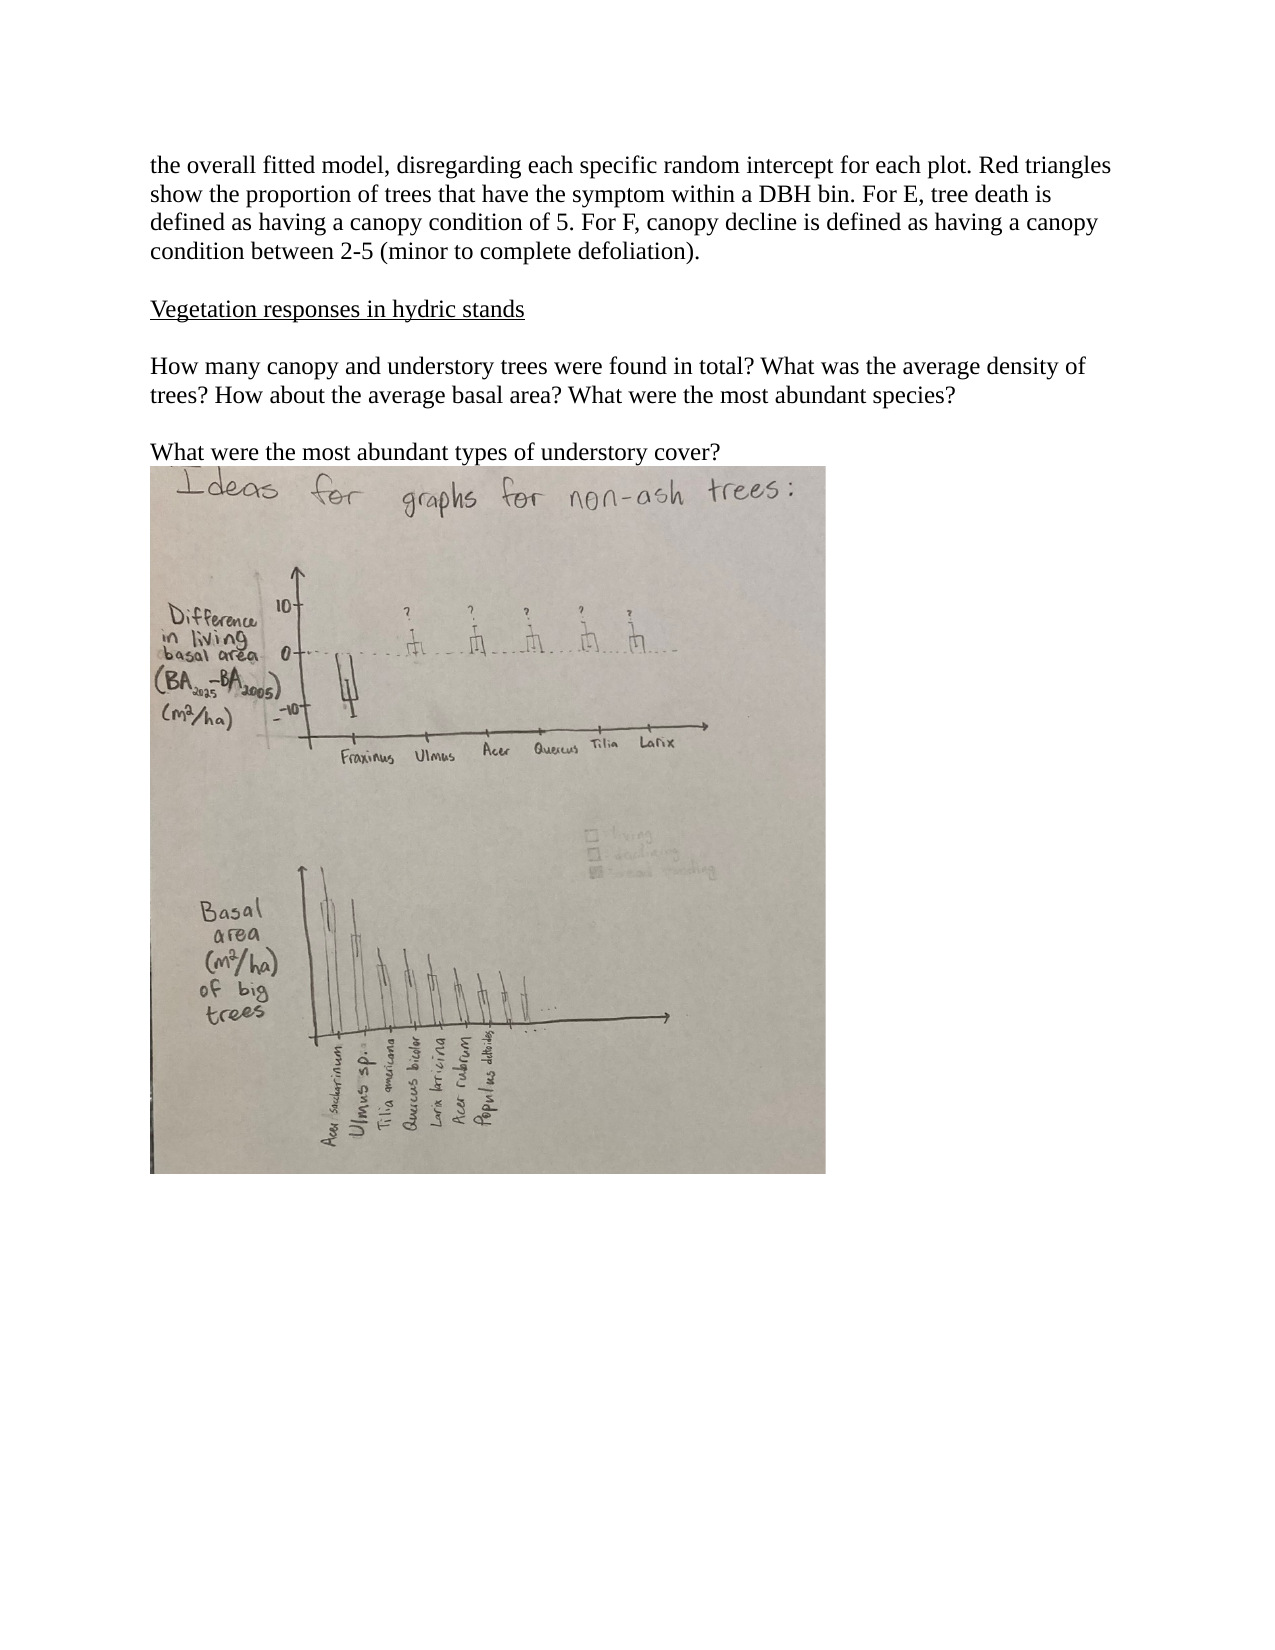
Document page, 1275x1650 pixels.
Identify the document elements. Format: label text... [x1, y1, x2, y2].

text Vegetation responses in hydric stands [150, 294, 1125, 322]
text How many canopy and understory trees were found in total? What was the average density of trees? How about the average basal area? What were the most abundant species? [150, 351, 1125, 409]
text What were the most abundant types of understory cover? [150, 437, 1125, 466]
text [150, 150, 1125, 265]
picture [150, 466, 826, 1174]
